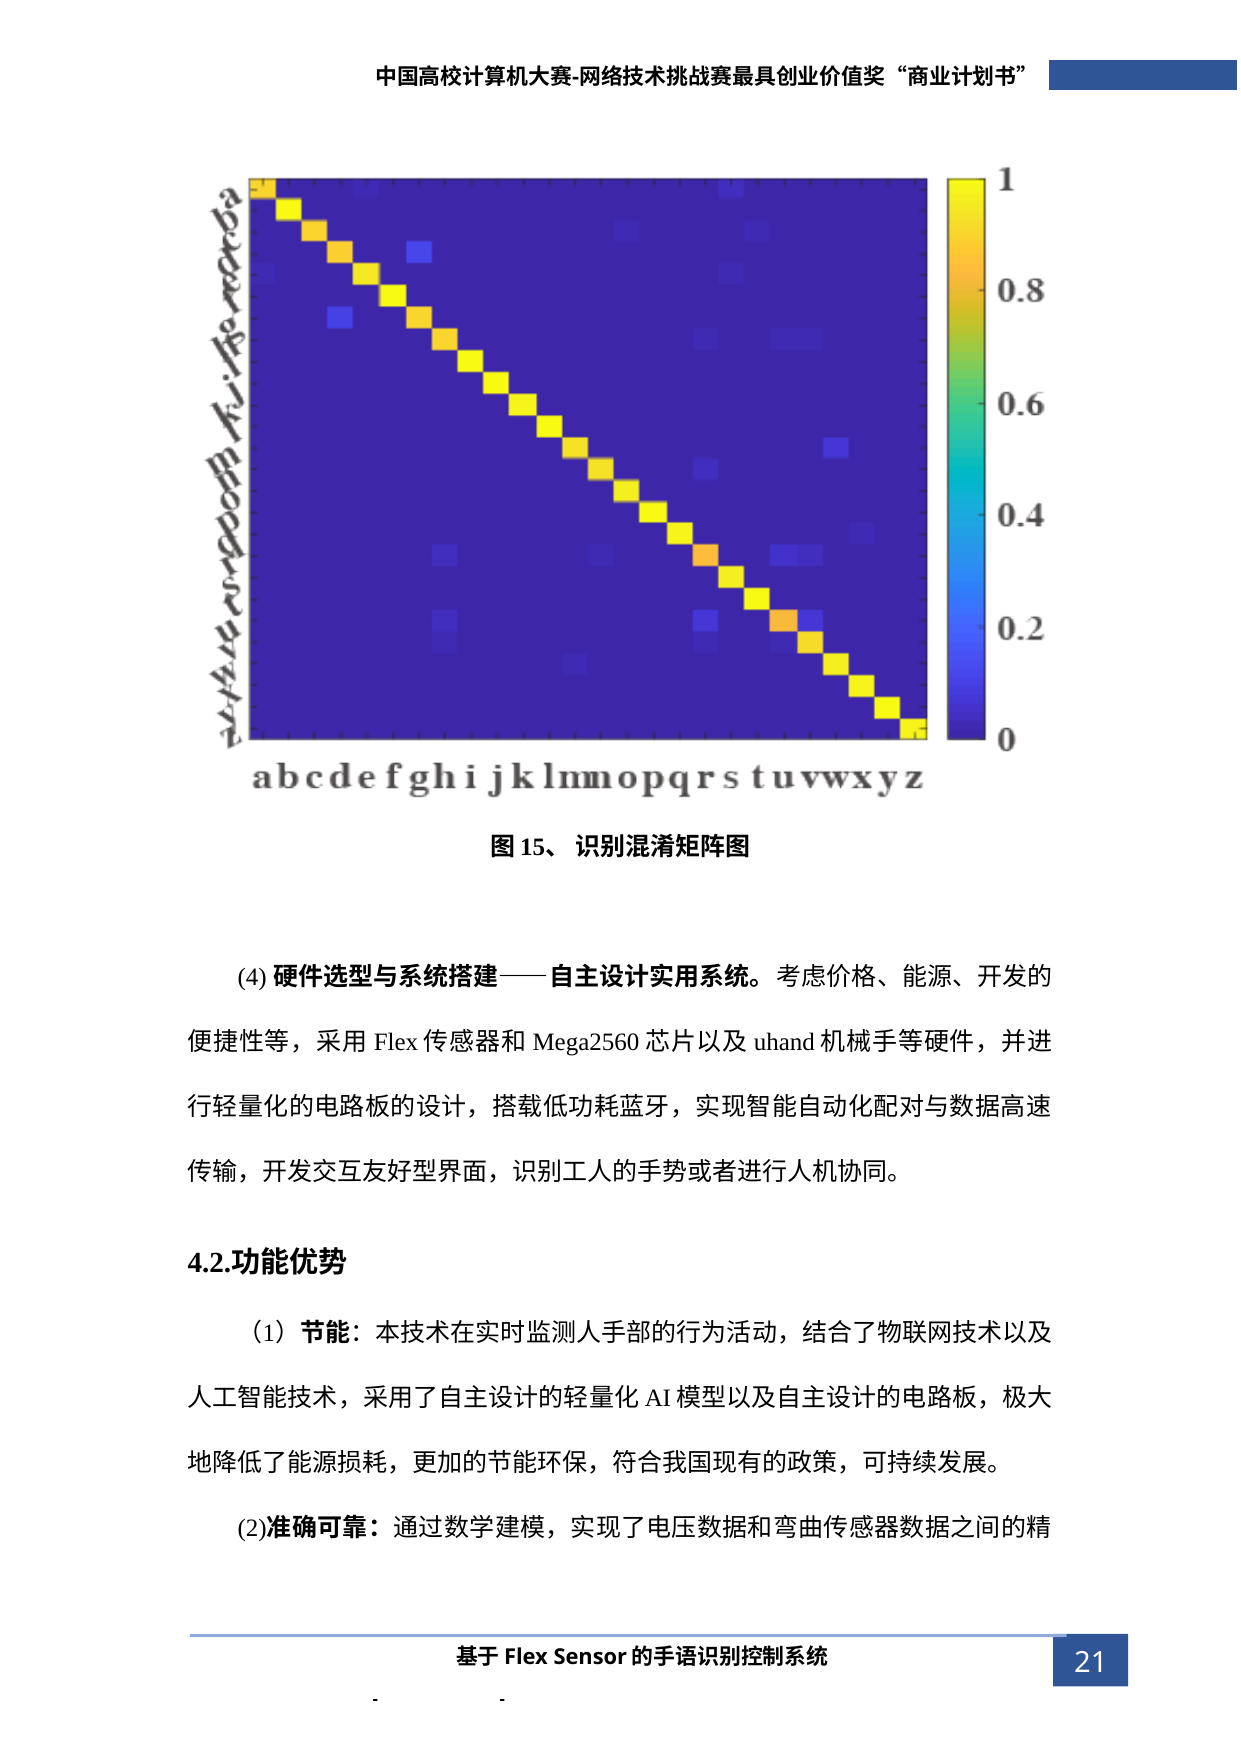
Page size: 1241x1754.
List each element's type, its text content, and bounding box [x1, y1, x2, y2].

title 4.2.功能优势 [187, 1227, 1053, 1292]
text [187, 1493, 1053, 1558]
picture [195, 162, 1045, 800]
text 图15、 识别混淆矩阵图 [187, 812, 1053, 877]
text (4) 硬件选型与系统搭建——自主设计实用系统。考虑价格、能源、开发的便捷性等，采用Flex传感器和Mega2560芯片以及uhand机械手等硬件，并进行轻量化的电路板的设计，搭载低功耗蓝牙，实现智能自动化配对与数据高速传输，开发交互友好型界面，识别工人的手势或者进行人机协同。 [187, 942, 1053, 1202]
text （1）节能：本技术在实时监测人手部的行为活动，结合了物联网技术以及人工智能技术，采用了自主设计的轻量化AI模型以及自主设计的电路板，极大地降低了能源损耗，更加的节能环保，符合我国现有的政策，可持续发展。 [187, 1298, 1053, 1493]
